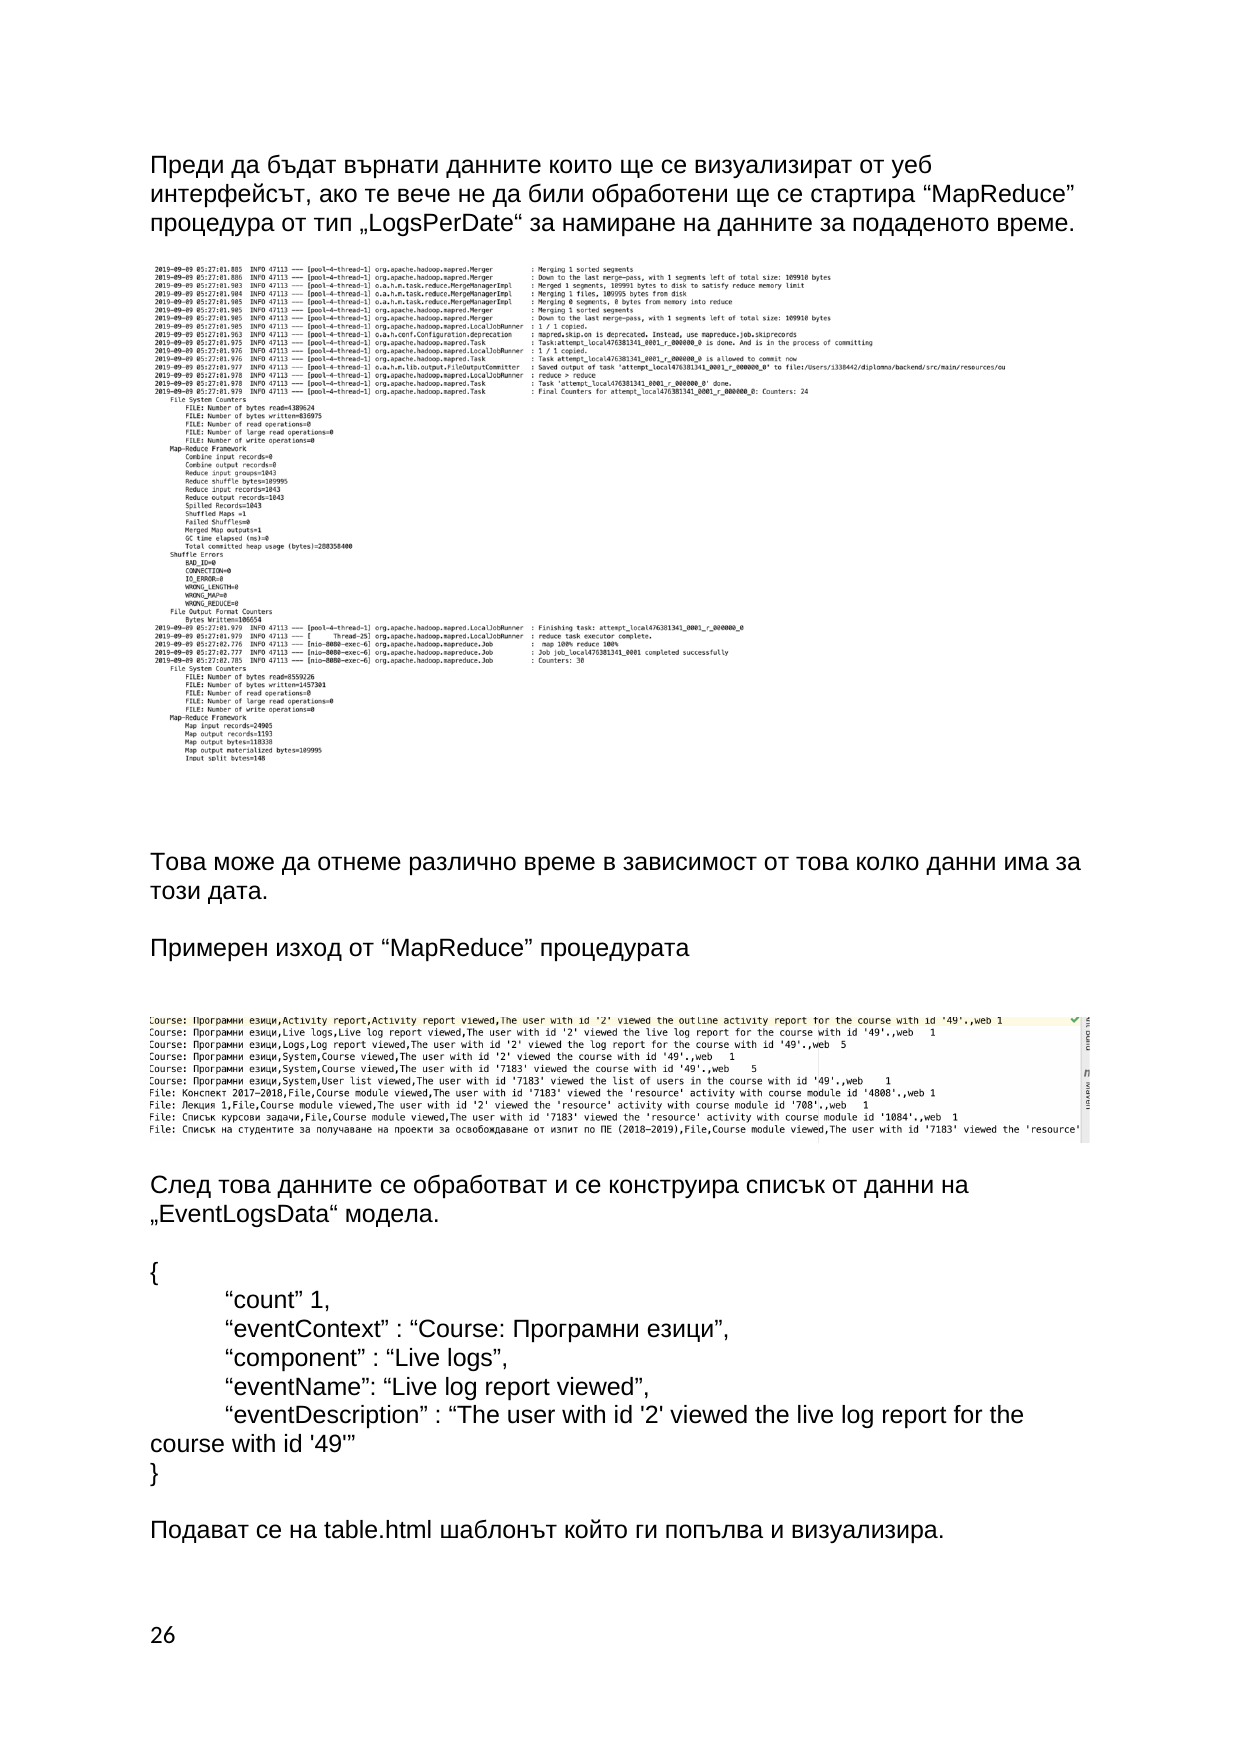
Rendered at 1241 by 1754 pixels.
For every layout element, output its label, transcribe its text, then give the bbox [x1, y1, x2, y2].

text “eventDescription” : “The user with id '2' viewed the live log report for the course with id '49'” [150, 1400, 1090, 1458]
text Подават се на table.html шаблонът който ги попълва и визуализира. [150, 1515, 1090, 1544]
text “eventContext” : “Course: Програмни езици”, [150, 1314, 1090, 1343]
text Това може да отнеме различно време в зависимост от това колко данни има за този дата. [150, 847, 1090, 904]
text Преди да бъдат върнати данните които ще се визуализират от уеб интерфейсът, ако те вече не да били обработени ще се стартира “MapReduce” процедура от тип „LogsPerDate“ за намиране на данните за подаденото време. [150, 150, 1090, 236]
text “count” 1, [150, 1285, 1090, 1314]
text След това данните се обработват и се конструира списък от данни на „EventLogsData“ модела. [150, 1170, 1090, 1228]
text Примерен изход от “MapReduce” процедурата [150, 933, 1090, 962]
text { [150, 1256, 1090, 1285]
text “eventName”: “Live log report viewed”, [150, 1371, 1090, 1400]
picture [150, 1017, 1090, 1143]
text } [150, 1458, 1090, 1486]
picture [150, 265, 1005, 761]
text “component” : “Live logs”, [150, 1343, 1090, 1371]
